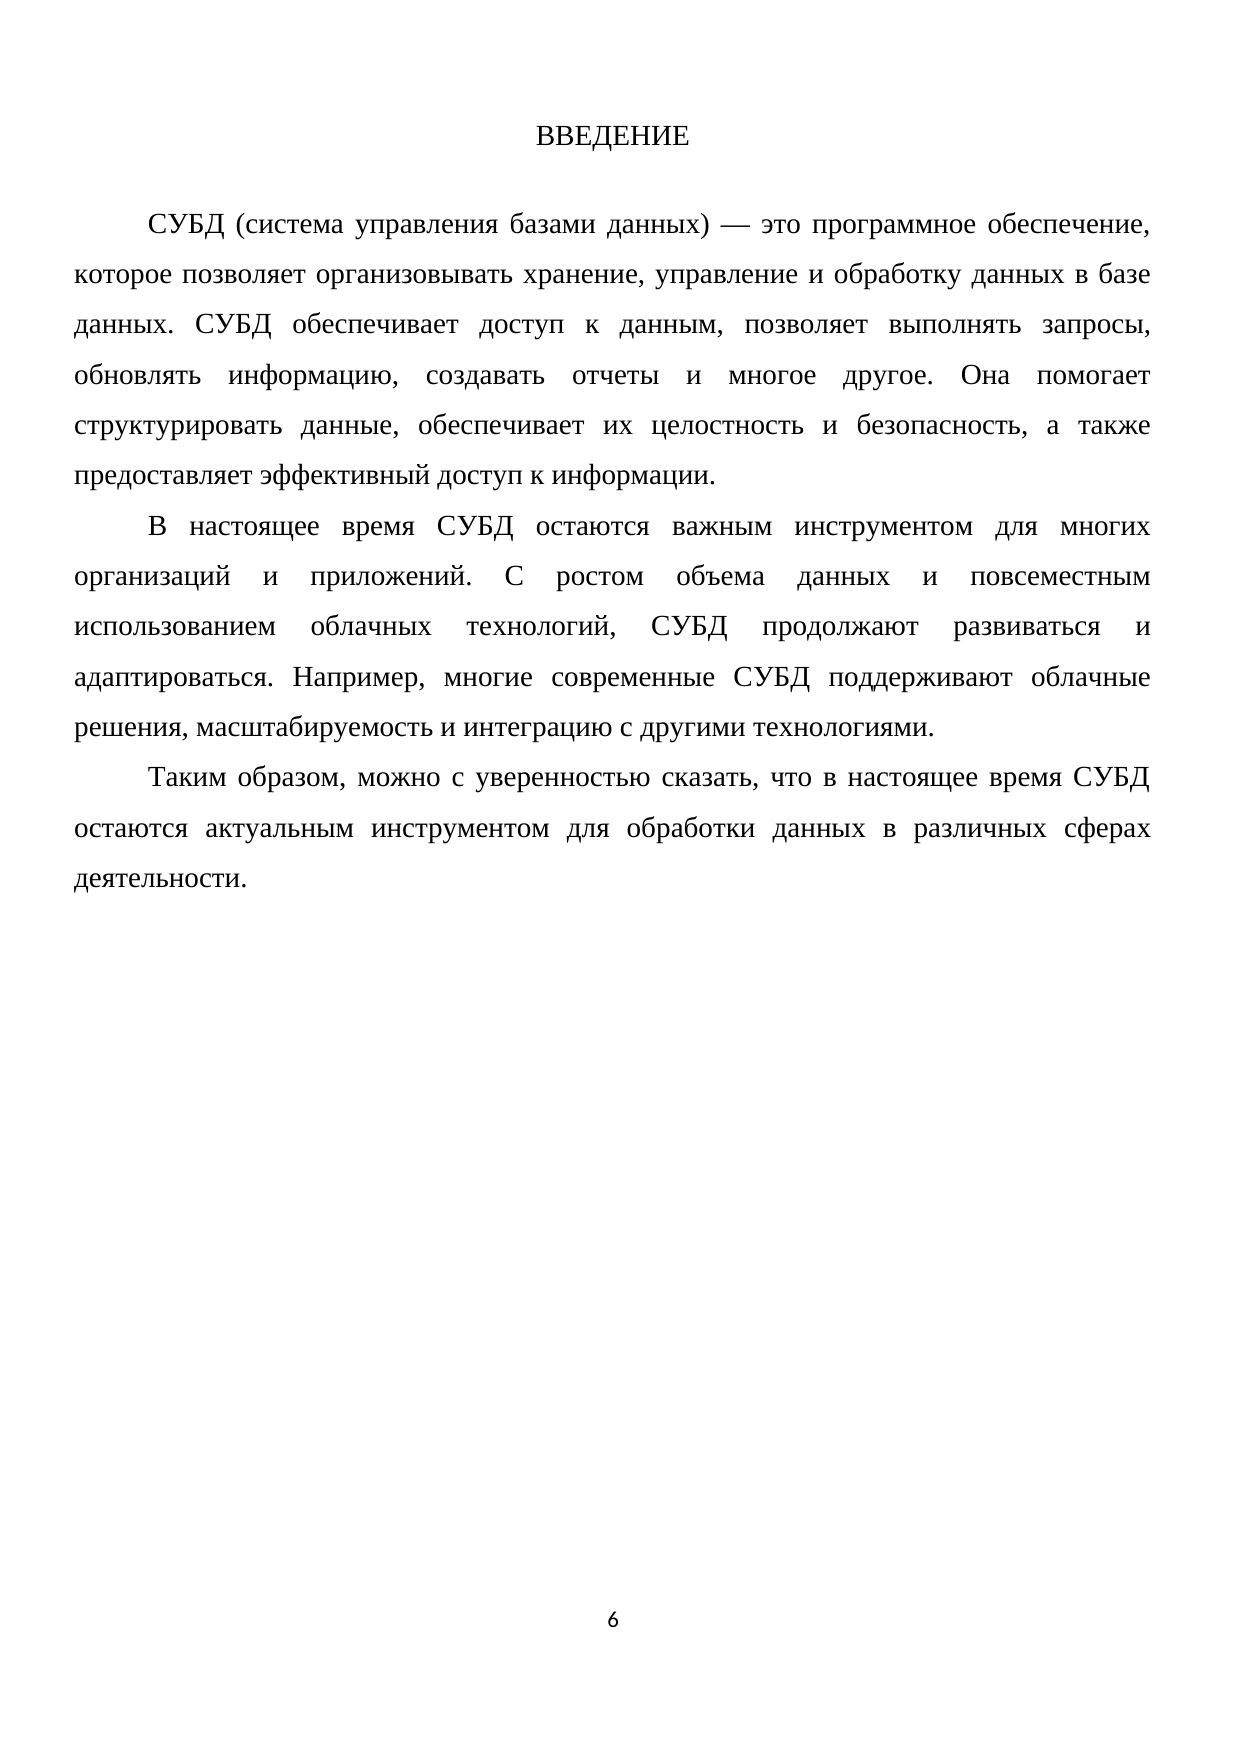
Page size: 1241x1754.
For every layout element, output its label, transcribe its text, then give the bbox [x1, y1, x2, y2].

text СУБД (система управления базами данных) — это программное обеспечение, которое позволяет организовывать хранение, управление и обработку данных в базе данных. СУБД обеспечивает доступ к данным, позволяет выполнять запросы, обновлять информацию, создавать отчеты и многое другое. Она помогает структурировать данные, обеспечивает их целостность и безопасность, а также предоставляет эффективный доступ к информации. [74, 206, 1152, 491]
text В настоящее время СУБД остаются важным инструментом для многих организаций и приложений. С ростом объема данных и повсеместным использованием облачных технологий, СУБД продолжают развиваться и адаптироваться. Например, многие современные СУБД поддерживают облачные решения, масштабируемость и интеграцию с другими технологиями. [74, 508, 1152, 743]
text Таким образом, можно с уверенностью сказать, что в настоящее время СУБД остаются актуальным инструментом для обработки данных в различных сферах деятельности. [74, 759, 1152, 893]
text ВВЕДЕНИЕ [74, 118, 1152, 152]
